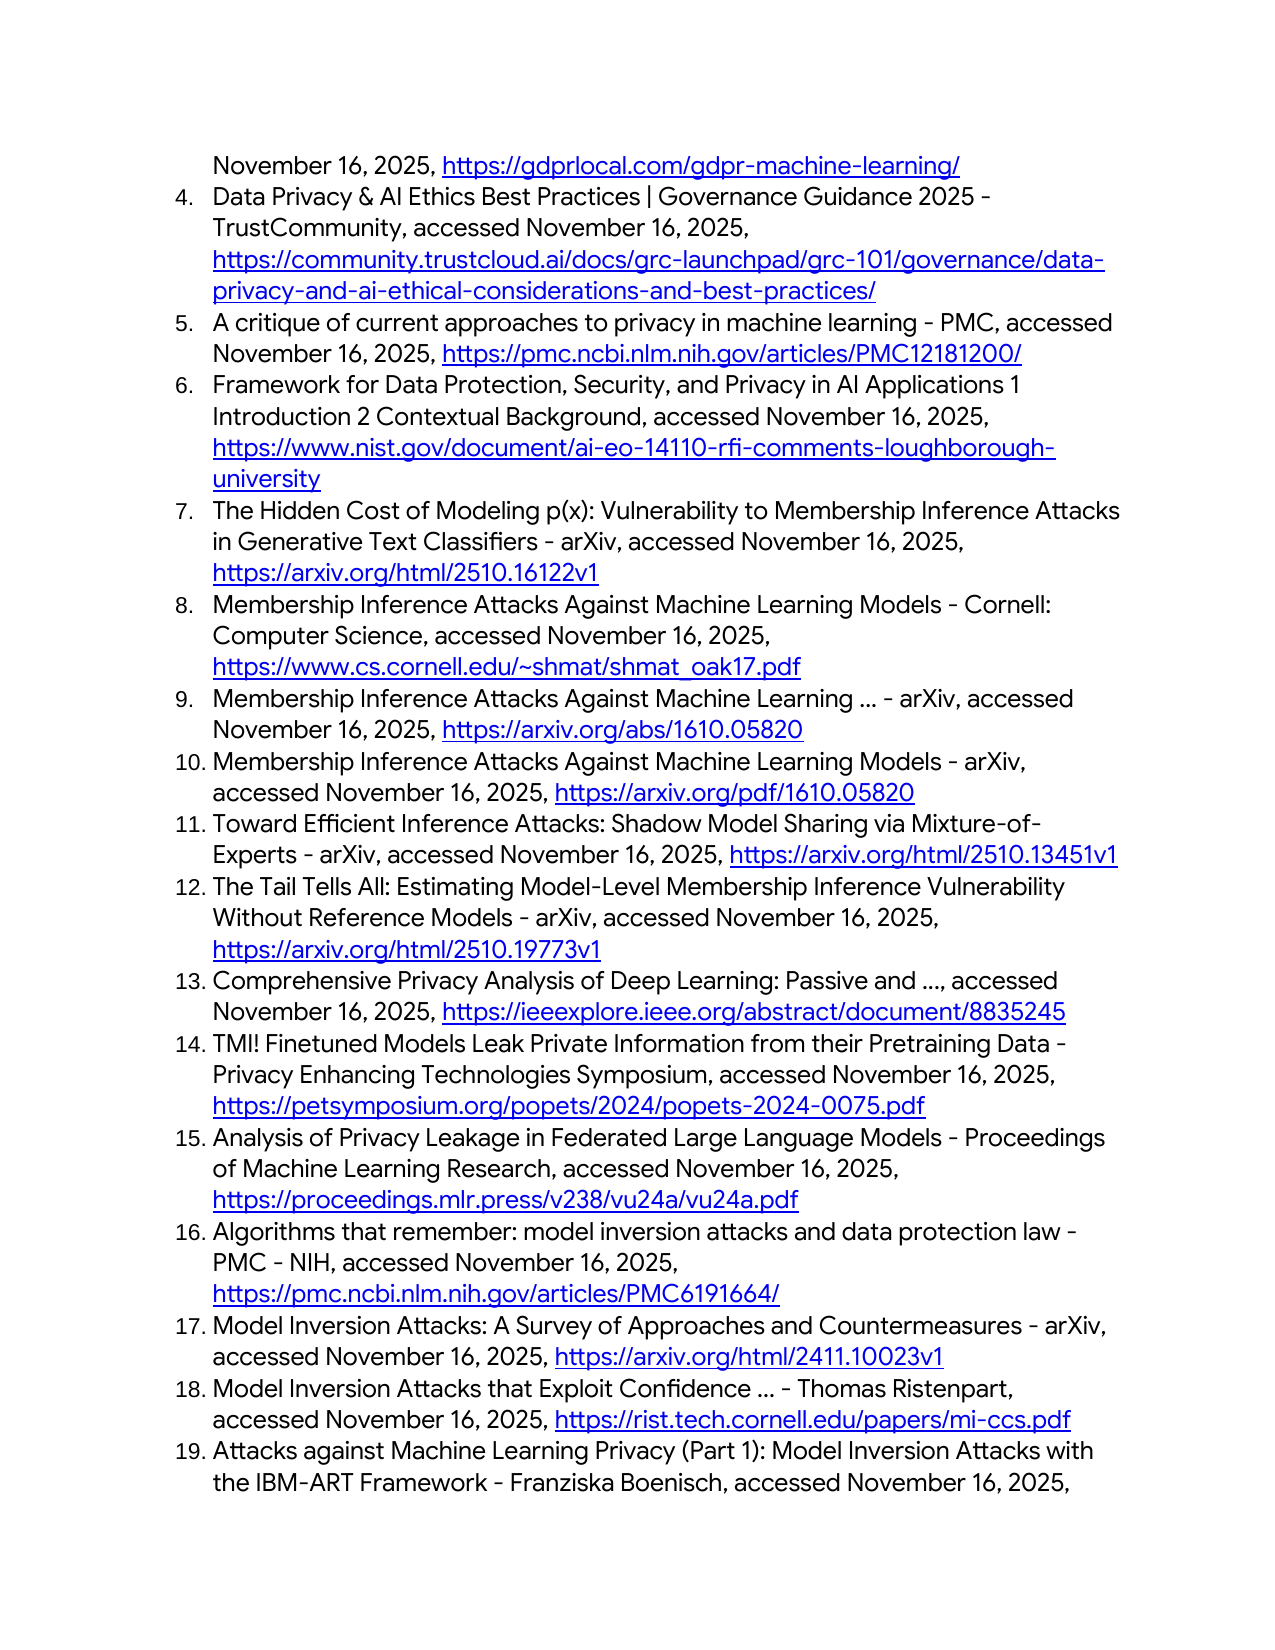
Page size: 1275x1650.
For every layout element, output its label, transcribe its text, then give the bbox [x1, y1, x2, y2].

list Data Privacy & AI Ethics Best Practices | Governance Guidance 2025 - TrustCommunity, accessed November 16, 2025, https://community.trustcloud.ai/docs/grc-launchpad/grc-101/governance/data-privacy-and-ai-ethical-considerations-and-best-practices/ [175, 181, 1125, 307]
list Model Inversion Attacks: A Survey of Approaches and Countermeasures - arXiv, accessed November 16, 2025, https://arxiv.org/html/2411.10023v1 [175, 1310, 1125, 1373]
list Model Inversion Attacks that Exploit Confidence ... - Thomas Ristenpart, accessed November 16, 2025, https://rist.tech.cornell.edu/papers/mi-ccs.pdf [175, 1373, 1125, 1436]
list The Hidden Cost of Modeling p(x): Vulnerability to Membership Inference Attacks in Generative Text Classifiers - arXiv, accessed November 16, 2025, https://arxiv.org/html/2510.16122v1 [175, 495, 1125, 589]
list Toward Efficient Inference Attacks: Shadow Model Sharing via Mixture-of-Experts - arXiv, accessed November 16, 2025, https://arxiv.org/html/2510.13451v1 [175, 808, 1125, 871]
list Membership Inference Attacks Against Machine Learning Models - Cornell: Computer Science, accessed November 16, 2025, https://www.cs.cornell.edu/~shmat/shmat_oak17.pdf [175, 589, 1125, 683]
list Membership Inference Attacks Against Machine Learning ... - arXiv, accessed November 16, 2025, https://arxiv.org/abs/1610.05820 [175, 683, 1125, 746]
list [175, 150, 1125, 181]
list A critique of current approaches to privacy in machine learning - PMC, accessed November 16, 2025, https://pmc.ncbi.nlm.nih.gov/articles/PMC12181200/ [175, 307, 1125, 369]
list Analysis of Privacy Leakage in Federated Large Language Models - Proceedings of Machine Learning Research, accessed November 16, 2025, https://proceedings.mlr.press/v238/vu24a/vu24a.pdf [175, 1122, 1125, 1216]
list Comprehensive Privacy Analysis of Deep Learning: Passive and ..., accessed November 16, 2025, https://ieeexplore.ieee.org/abstract/document/8835245 [175, 965, 1125, 1028]
list The Tail Tells All: Estimating Model-Level Membership Inference Vulnerability Without Reference Models - arXiv, accessed November 16, 2025, https://arxiv.org/html/2510.19773v1 [175, 871, 1125, 965]
list Algorithms that remember: model inversion attacks and data protection law - PMC - NIH, accessed November 16, 2025, https://pmc.ncbi.nlm.nih.gov/articles/PMC6191664/ [175, 1216, 1125, 1310]
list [175, 1436, 1125, 1498]
list TMI! Finetuned Models Leak Private Information from their Pretraining Data - Privacy Enhancing Technologies Symposium, accessed November 16, 2025, https://petsymposium.org/popets/2024/popets-2024-0075.pdf [175, 1028, 1125, 1122]
list Membership Inference Attacks Against Machine Learning Models - arXiv, accessed November 16, 2025, https://arxiv.org/pdf/1610.05820 [175, 746, 1125, 808]
list Framework for Data Protection, Security, and Privacy in AI Applications 1 Introduction 2 Contextual Background, accessed November 16, 2025, https://www.nist.gov/document/ai-eo-14110-rfi-comments-loughborough-university [175, 369, 1125, 495]
